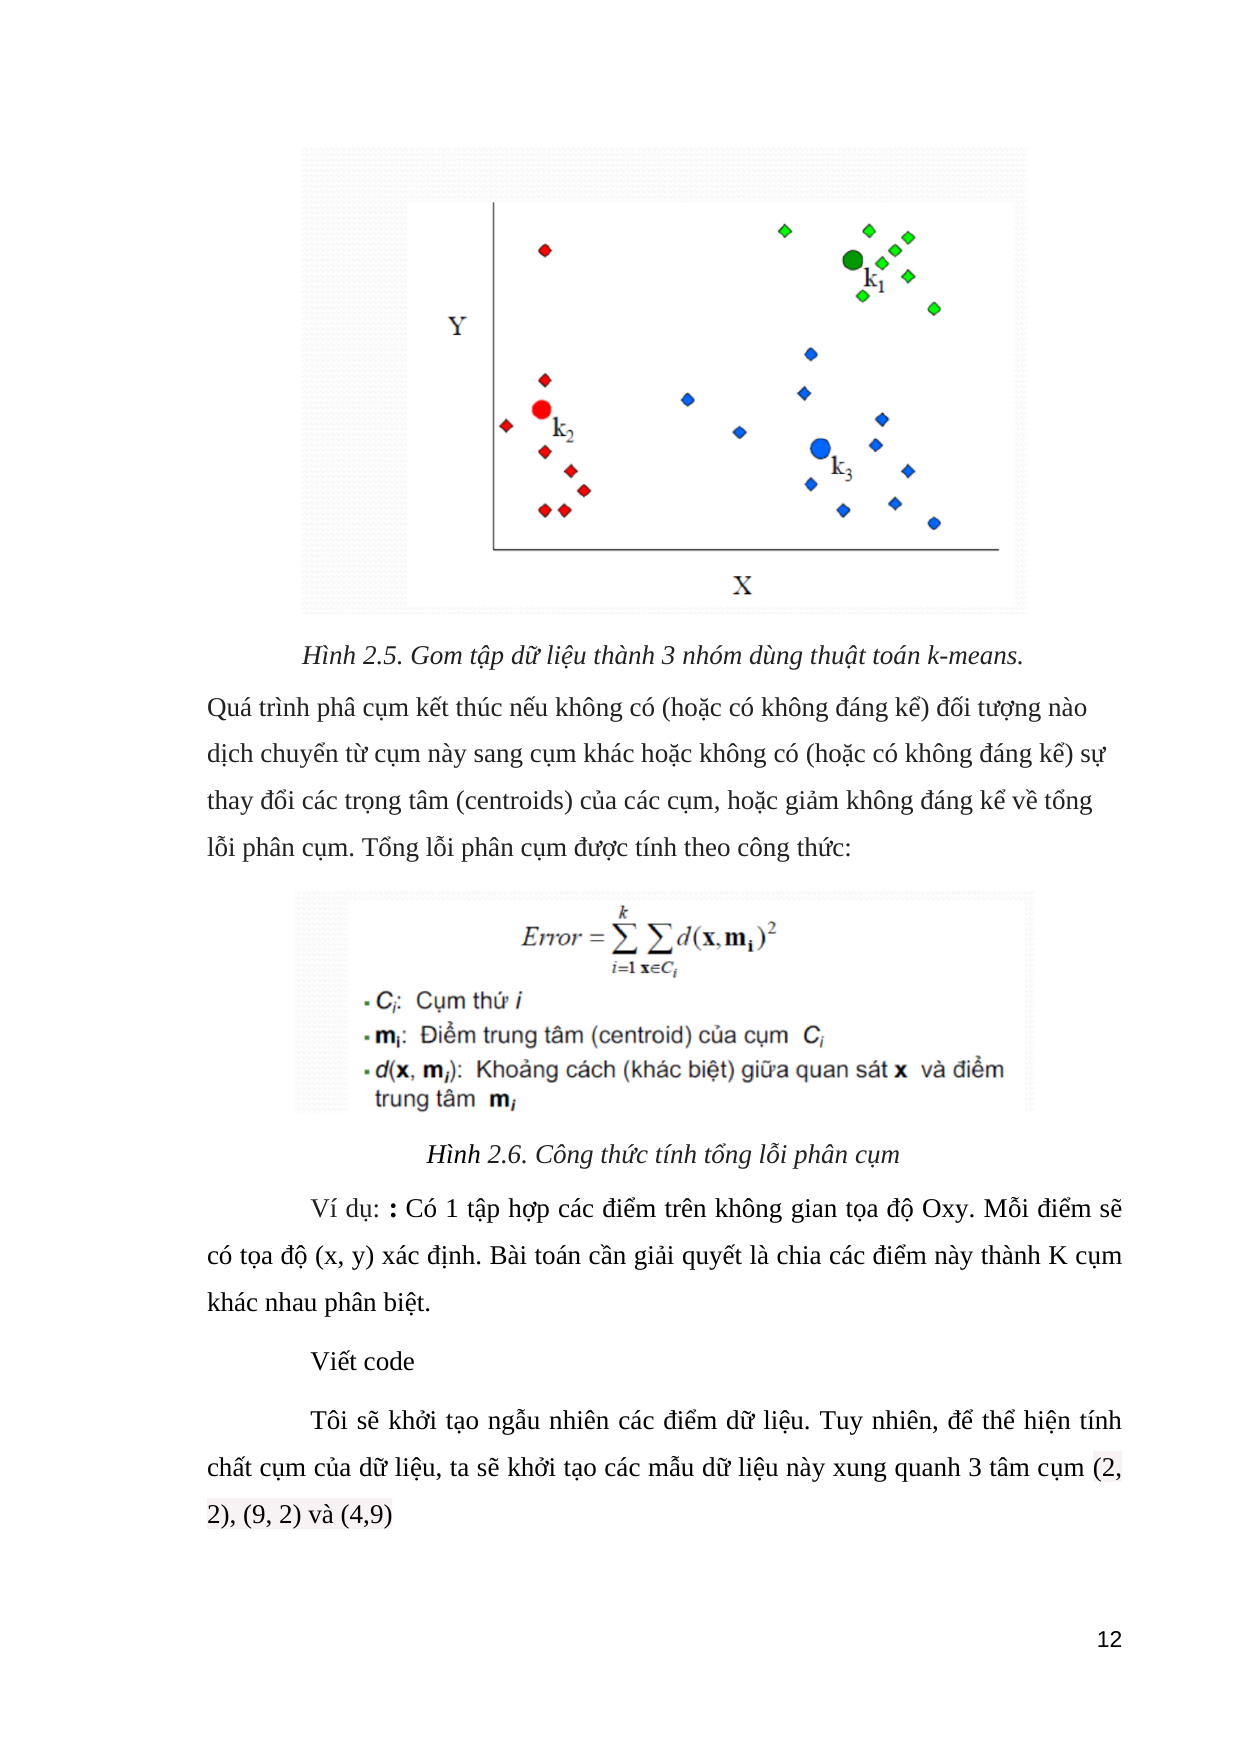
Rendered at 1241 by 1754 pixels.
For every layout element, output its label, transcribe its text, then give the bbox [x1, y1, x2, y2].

text Hình 2.6. Công thức tính tổng lỗi phân cụm [207, 1138, 1122, 1169]
text Viết code [207, 1345, 1122, 1376]
text Quá trình phâ cụm kết thúc nếu không có (hoặc có không đáng kể) đối tượng nào dịch chuyển từ cụm này sang cụm khác hoặc không có (hoặc có không đáng kể) sự thay đổi các trọng tâm (centroids) của các cụm, hoặc giảm không đáng kể về tổng lỗi phân cụm. Tổng lỗi phân cụm được tính theo công thức: [207, 691, 1122, 862]
picture [294, 890, 1035, 1113]
text Tôi sẽ khởi tạo ngẫu nhiên các điểm dữ liệu. Tuy nhiên, để thể hiện tính chất cụm của dữ liệu, ta sẽ khởi tạo các mẫu dữ liệu này xung quanh 3 tâm cụm (2, 2), (9, 2) và (4,9) [207, 1482, 1122, 1529]
text Hình 2.5. Gom tập dữ liệu thành 3 nhóm dùng thuật toán k-means. [207, 639, 1122, 670]
text Ví dụ: : Có 1 tập hợp các điểm trên không gian tọa độ Oxy. Mỗi điểm sẽ có tọa độ (x, y) xác định. Bài toán cần giải quyết là chia các điểm này thành K cụm khác nhau phân biệt. [207, 1190, 1122, 1317]
text Tôi sẽ khởi tạo ngẫu nhiên các điểm dữ liệu. Tuy nhiên, để thể hiện tính chất cụm của dữ liệu, ta sẽ khởi tạo các mẫu dữ liệu này xung quanh 3 tâm cụm (2, 2), (9, 2) và (4,9) [207, 1404, 1122, 1451]
picture [301, 147, 1028, 614]
